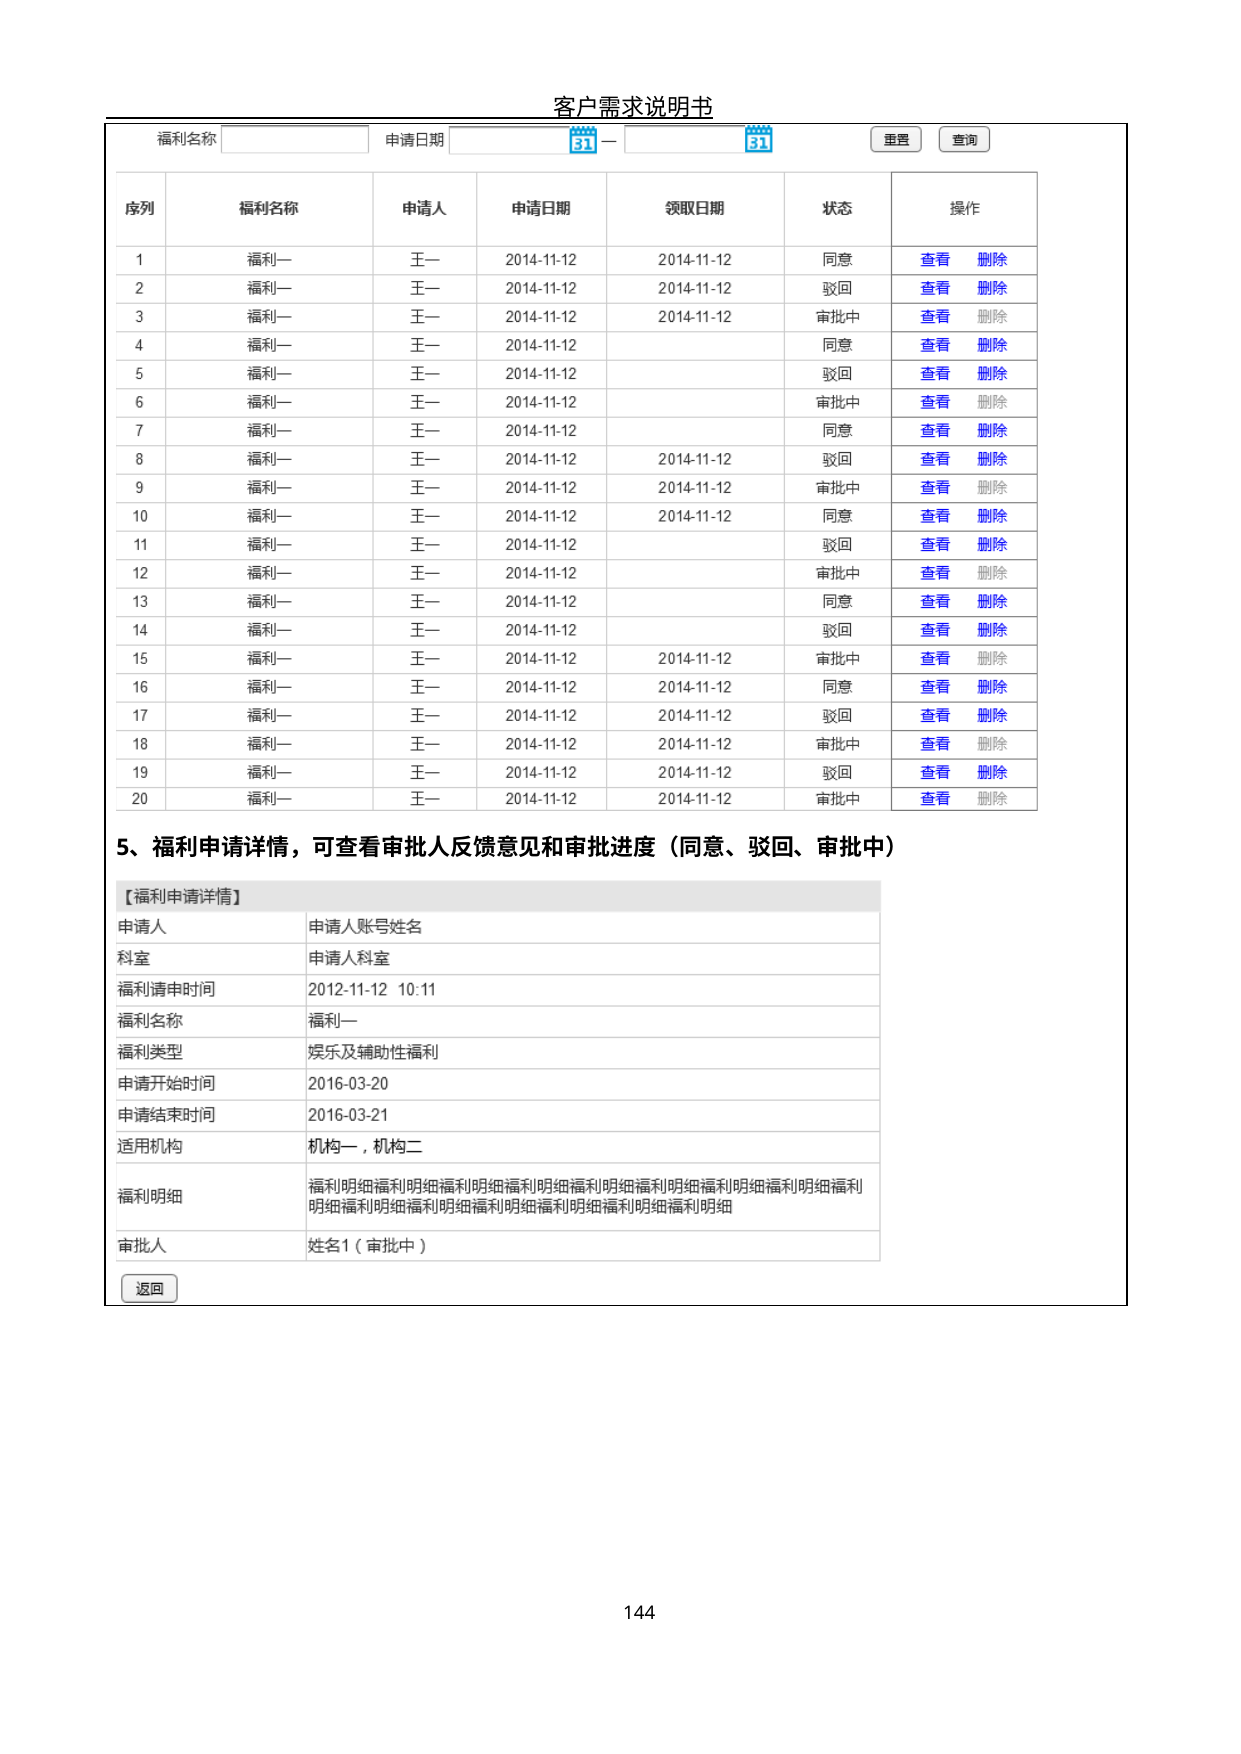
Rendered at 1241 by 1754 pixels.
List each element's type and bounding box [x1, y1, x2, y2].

picture [116, 880, 882, 1303]
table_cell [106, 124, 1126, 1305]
picture [748, 135, 770, 149]
picture [116, 125, 1038, 811]
